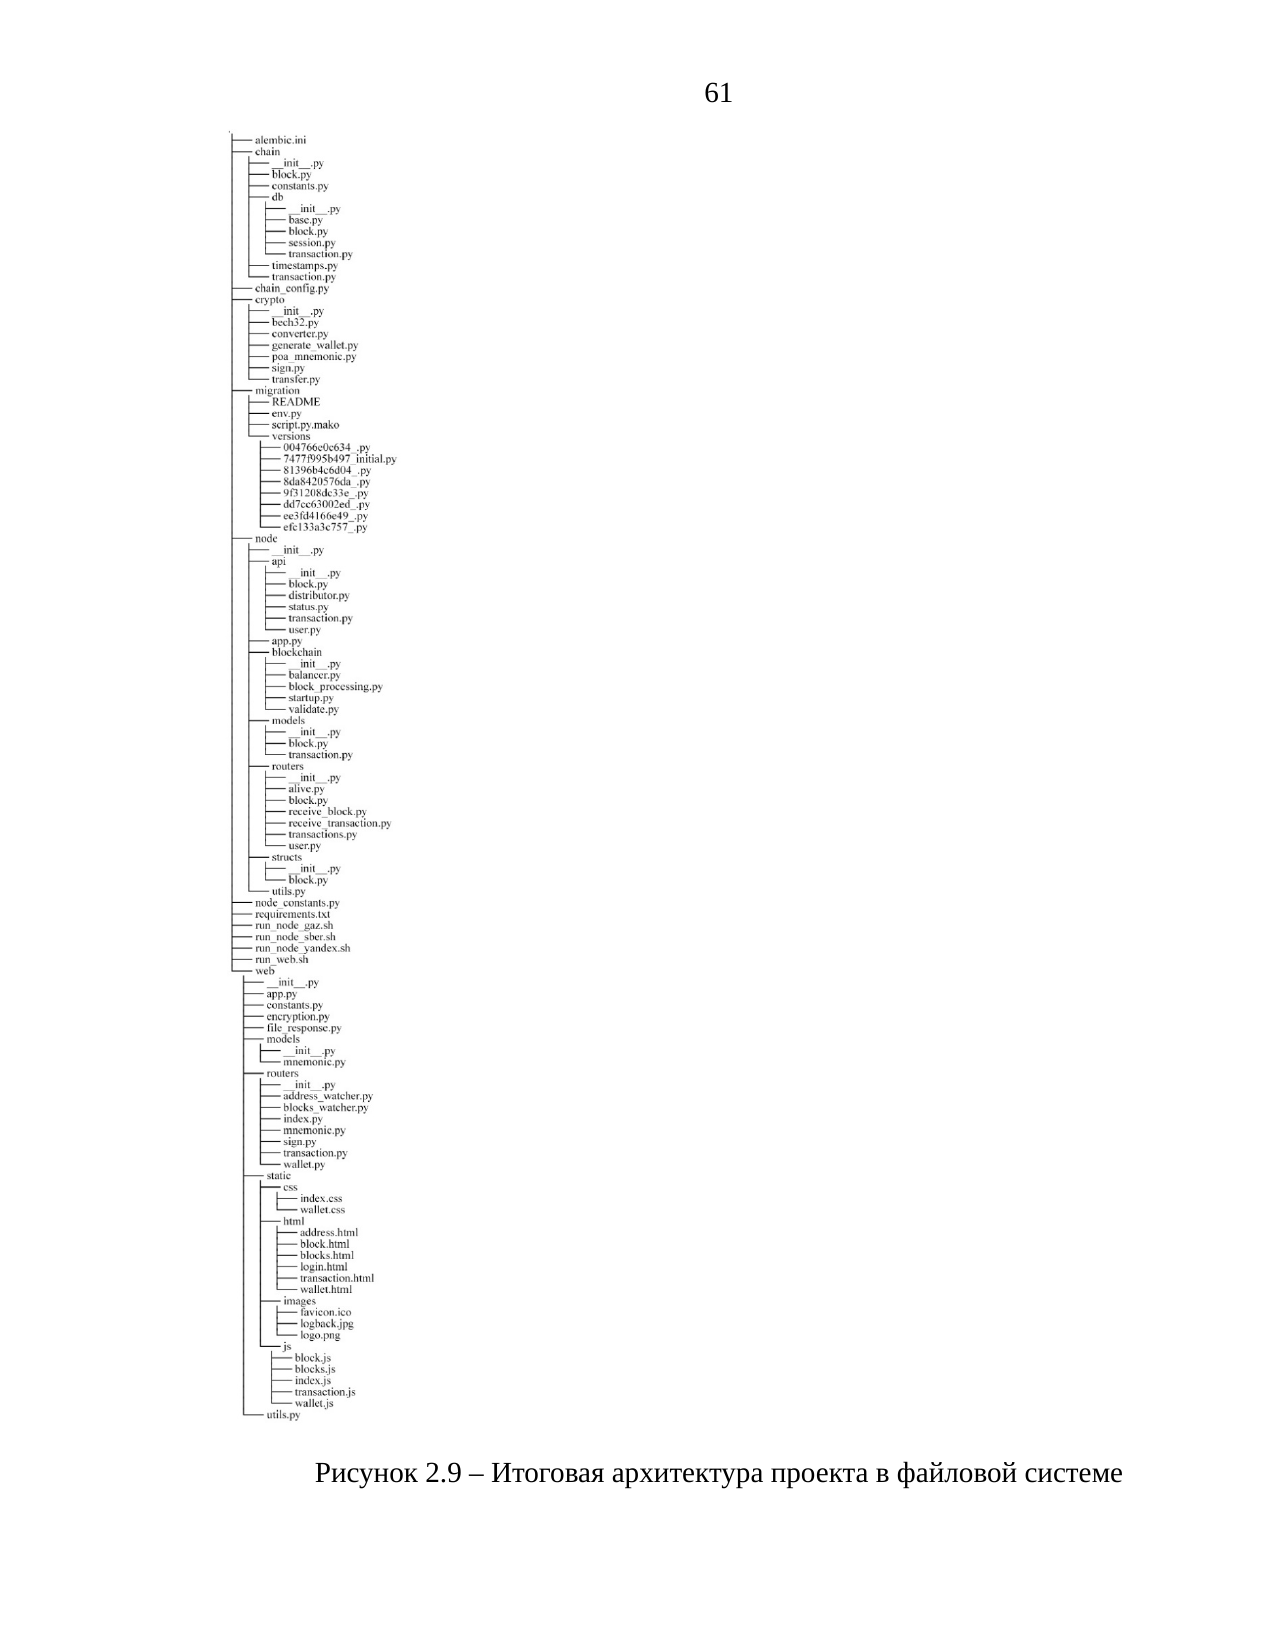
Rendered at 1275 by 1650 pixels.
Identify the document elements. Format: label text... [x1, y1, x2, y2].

picture [221, 118, 412, 1439]
